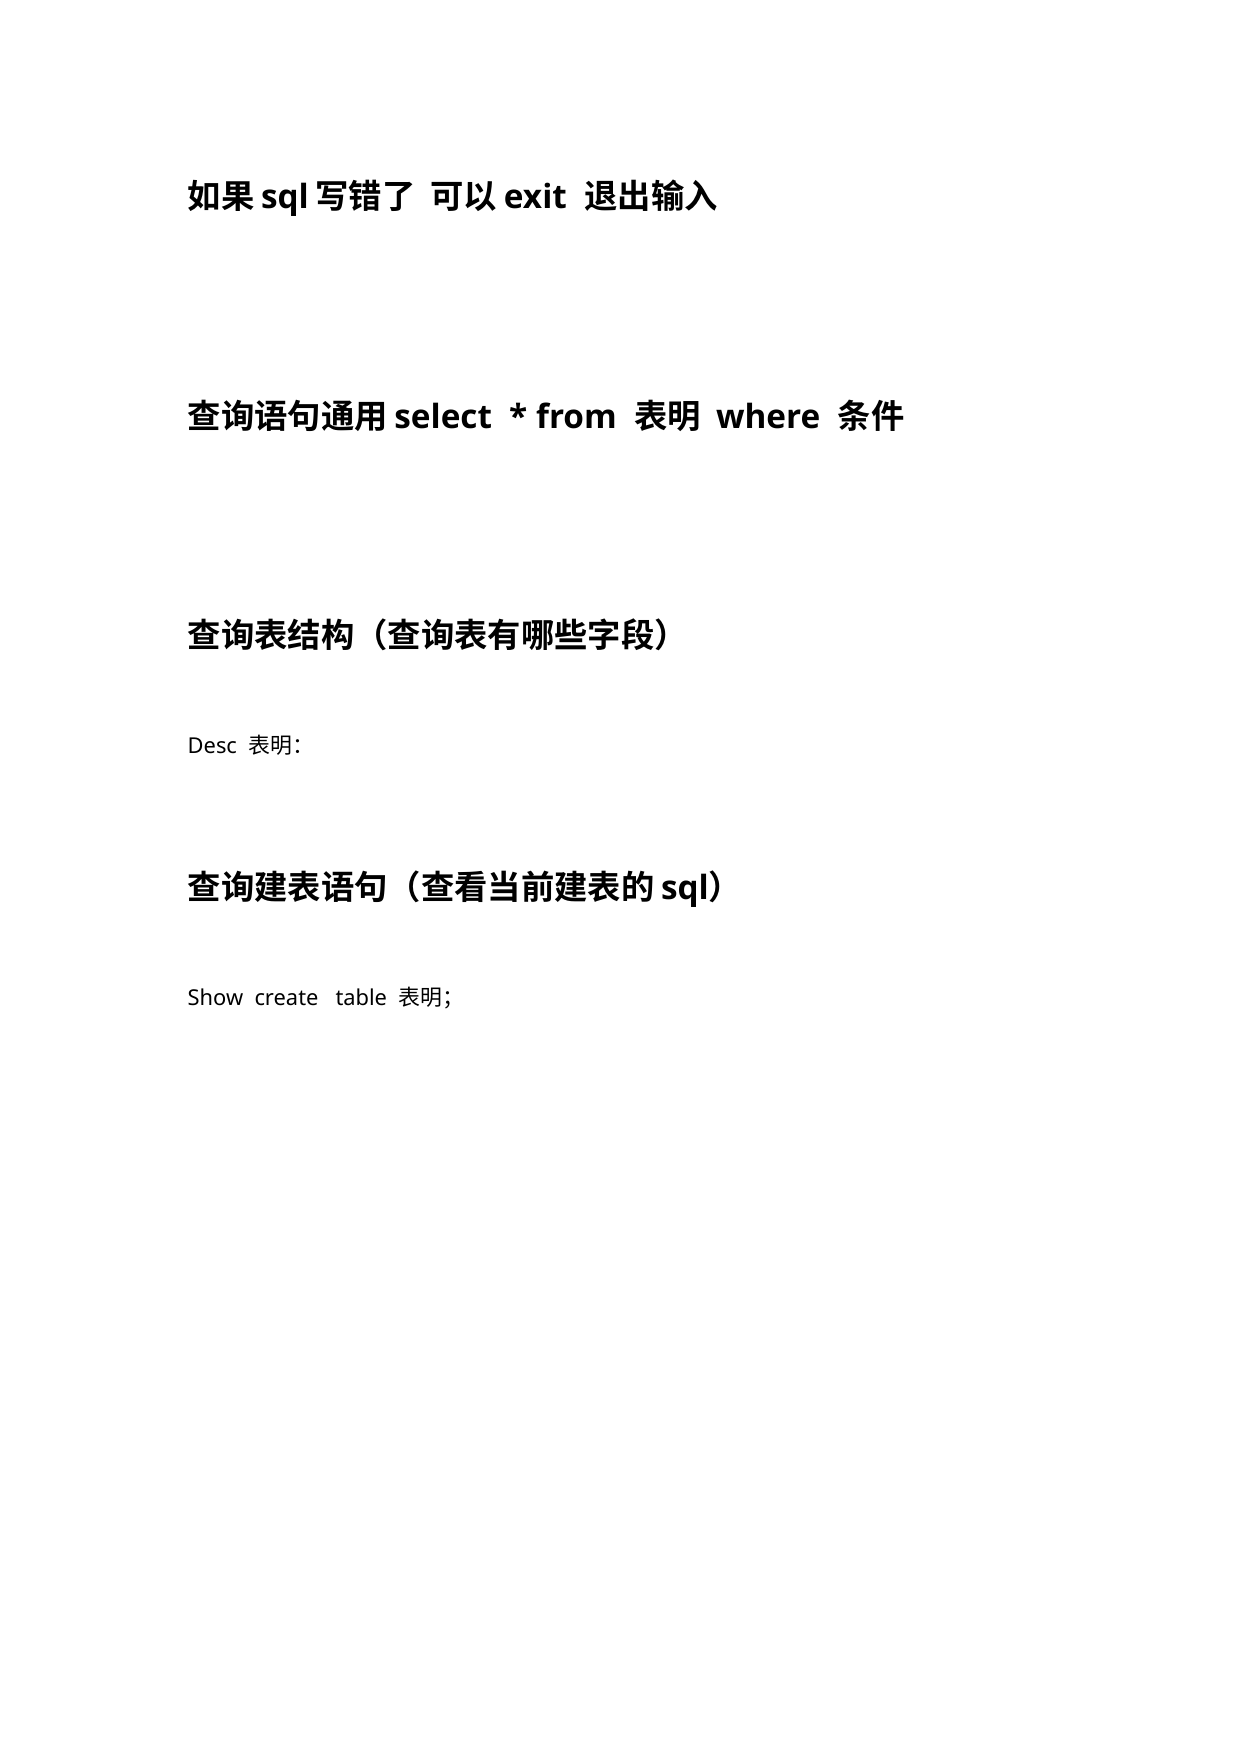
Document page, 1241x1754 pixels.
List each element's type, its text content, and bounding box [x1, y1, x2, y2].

text Show create table 表明； [187, 980, 1053, 1013]
subtitle 查询建表语句（查看当前建表的sql） [187, 853, 1053, 918]
subtitle 如果sql写错了 可以exit 退出输入 [187, 162, 1053, 227]
subtitle 查询表结构（查询表有哪些字段） [187, 601, 1053, 666]
text Desc 表明： [187, 728, 1053, 761]
subtitle 查询语句通用select * from 表明 where 条件 [187, 381, 1053, 446]
